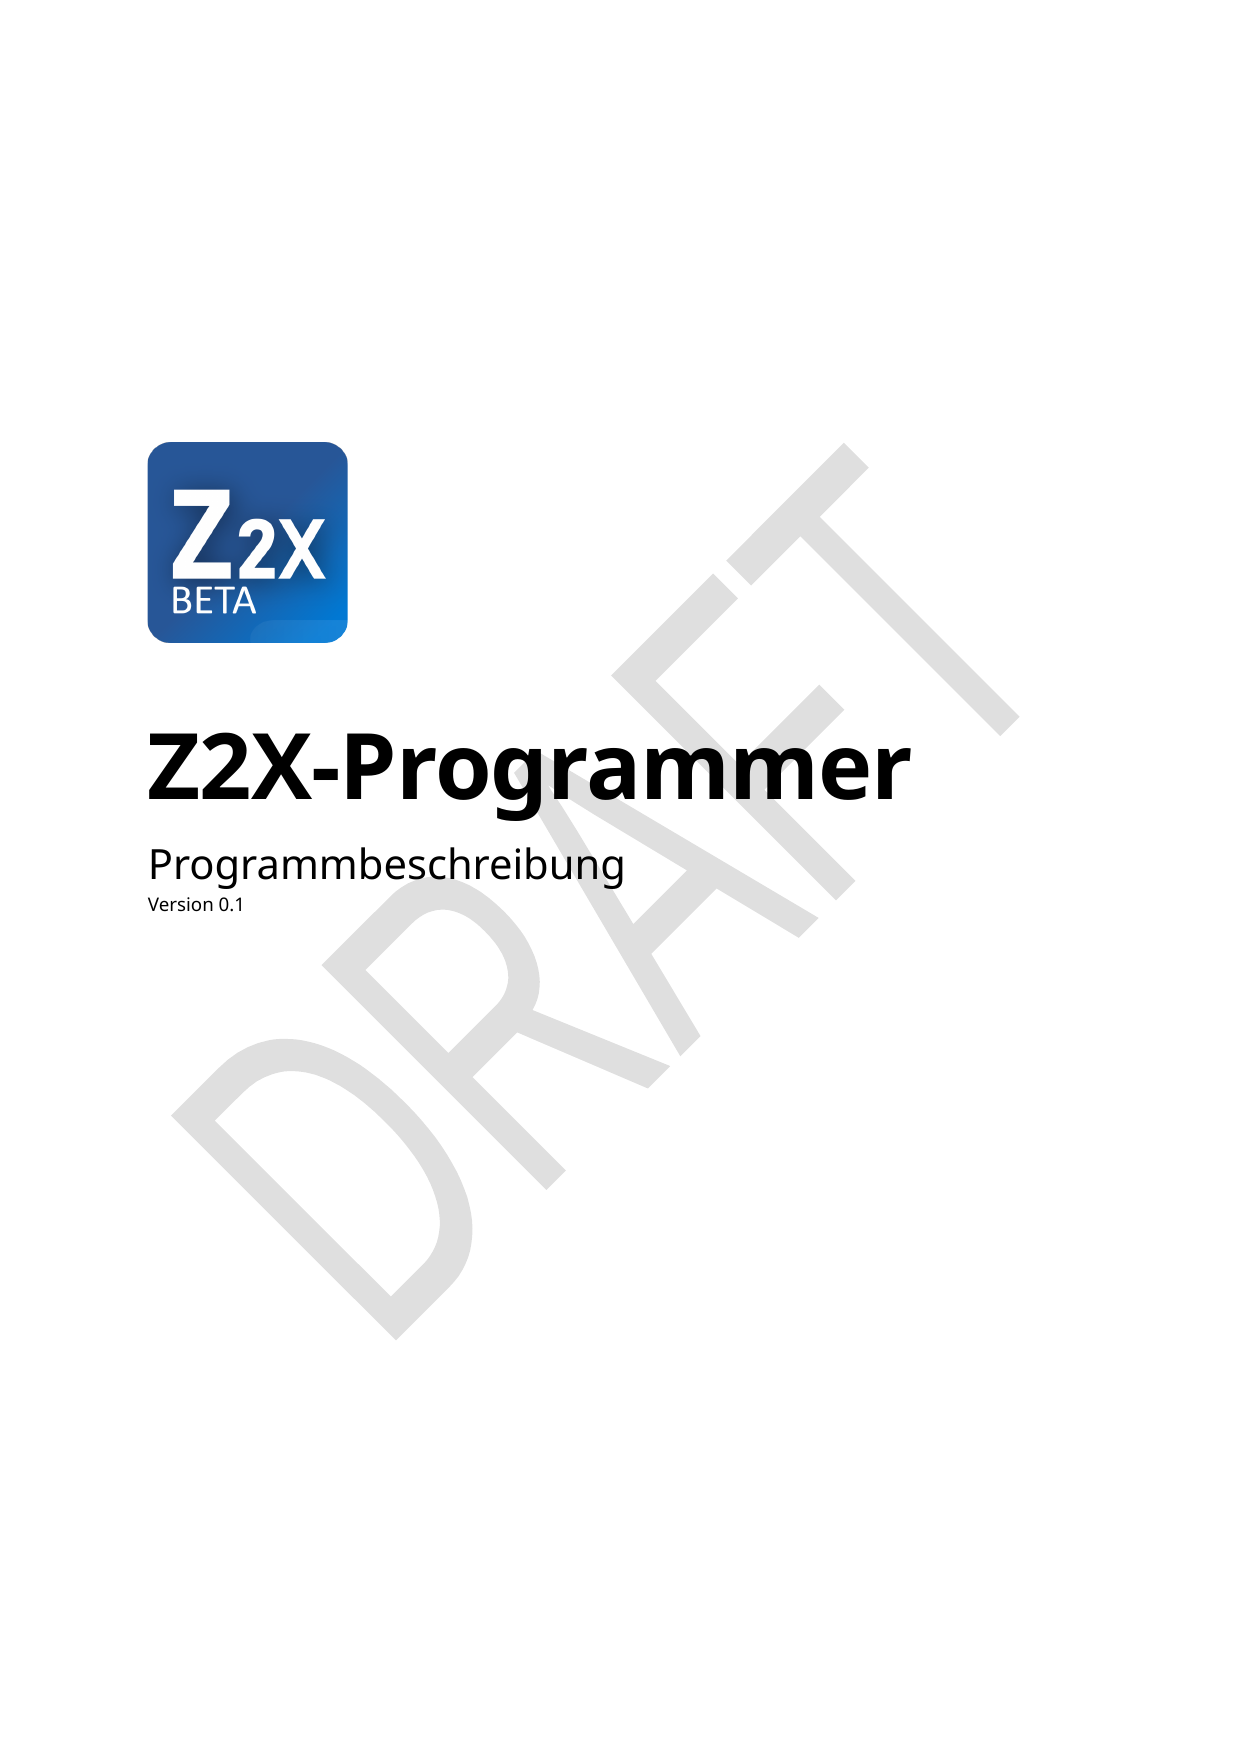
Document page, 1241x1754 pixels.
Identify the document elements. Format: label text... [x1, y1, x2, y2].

title Z2X-Programmer [148, 702, 1093, 827]
picture [147, 442, 348, 643]
text Programmbeschreibung [148, 835, 1093, 892]
text Version 0.1 [148, 892, 1093, 917]
